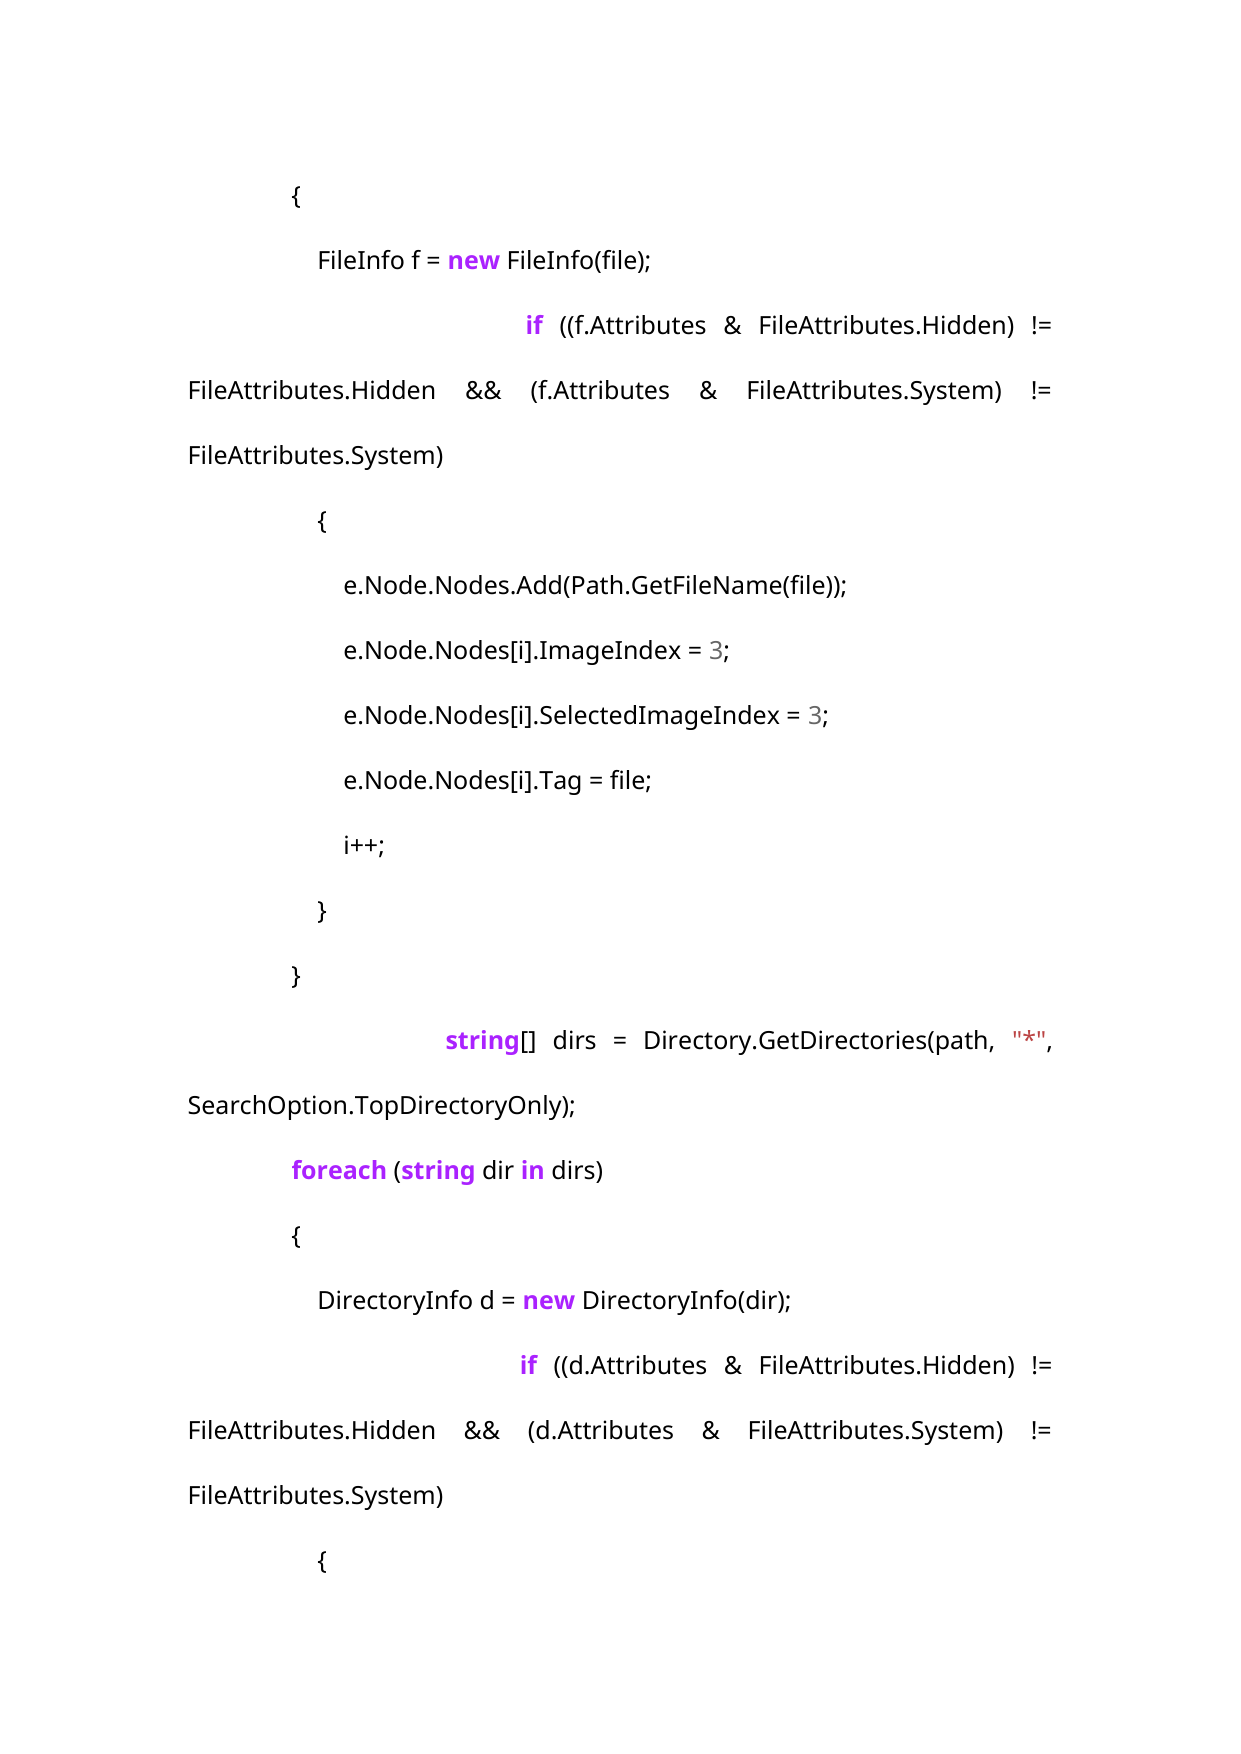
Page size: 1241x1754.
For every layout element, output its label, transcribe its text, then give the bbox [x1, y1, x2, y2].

text if ((f.Attributes & FileAttributes.Hidden) != FileAttributes.Hidden && (f.Attributes & FileAttributes.System) != FileAttributes.System) [187, 292, 1053, 487]
text i++; [187, 812, 1053, 877]
text e.Node.Nodes[i].ImageIndex = 3; [187, 617, 1053, 682]
text { [187, 162, 1053, 227]
text { [187, 487, 1053, 552]
text e.Node.Nodes[i].SelectedImageIndex = 3; [187, 682, 1053, 747]
text { [187, 1202, 1053, 1267]
text } [187, 877, 1053, 942]
text } [187, 942, 1053, 1007]
text FileInfo f = new FileInfo(file); [187, 227, 1053, 292]
text { [187, 1527, 1053, 1592]
text foreach (string dir in dirs) [187, 1137, 1053, 1202]
text e.Node.Nodes.Add(Path.GetFileName(file)); [187, 552, 1053, 617]
text e.Node.Nodes[i].Tag = file; [187, 747, 1053, 812]
text DirectoryInfo d = new DirectoryInfo(dir); [187, 1267, 1053, 1332]
text string[] dirs = Directory.GetDirectories(path, "*", SearchOption.TopDirectoryOnly); [187, 1007, 1053, 1137]
text if ((d.Attributes & FileAttributes.Hidden) != FileAttributes.Hidden && (d.Attributes & FileAttributes.System) != FileAttributes.System) [187, 1332, 1053, 1527]
